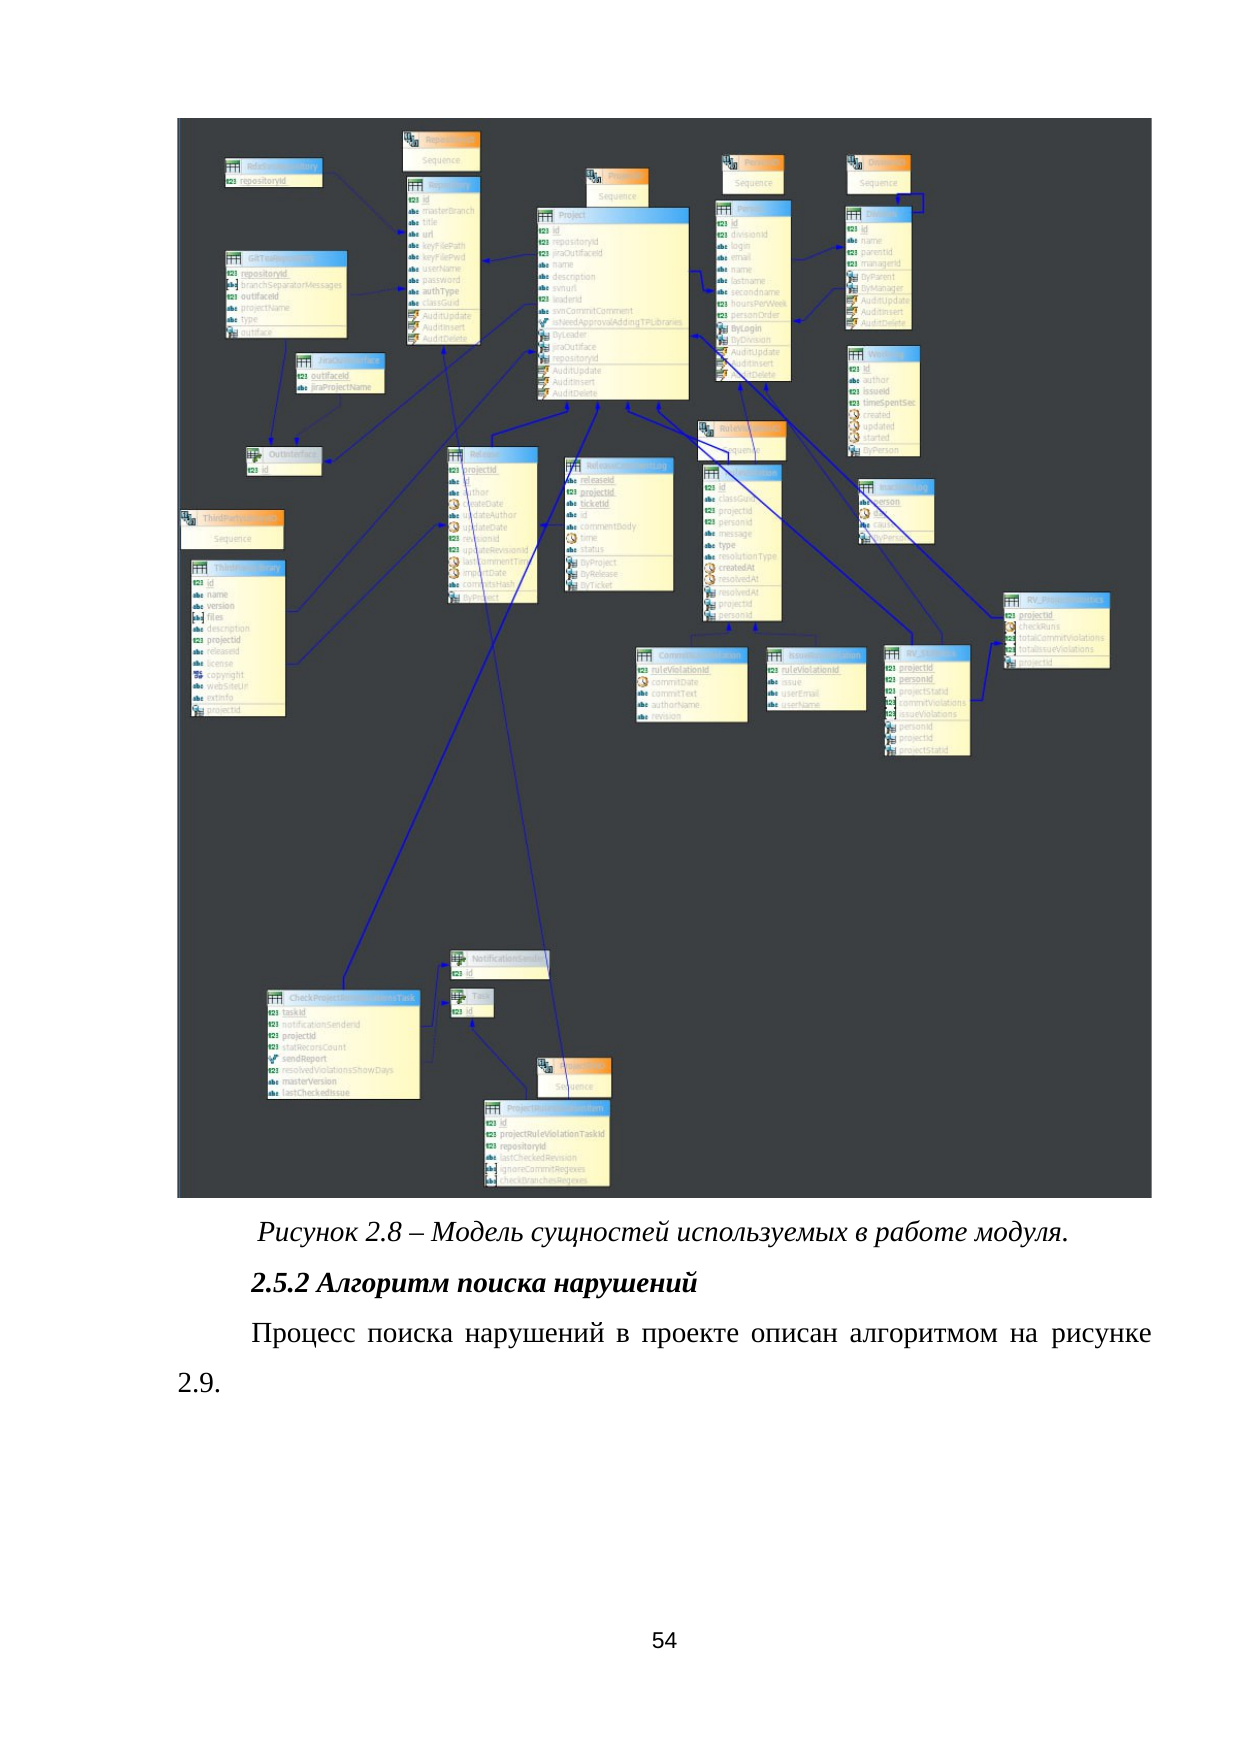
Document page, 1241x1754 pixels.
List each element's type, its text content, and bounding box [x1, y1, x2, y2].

text Рисунок 2.8 – Модель сущностей используемых в работе модуля. [177, 1214, 1152, 1248]
picture [177, 118, 1152, 1198]
text Процесс поиска нарушений в проекте описан алгоритмом на рисунке 2.9. [177, 1315, 1152, 1399]
subtitle 2.5.2 Алгоритм поиска нарушений [177, 1265, 1152, 1298]
